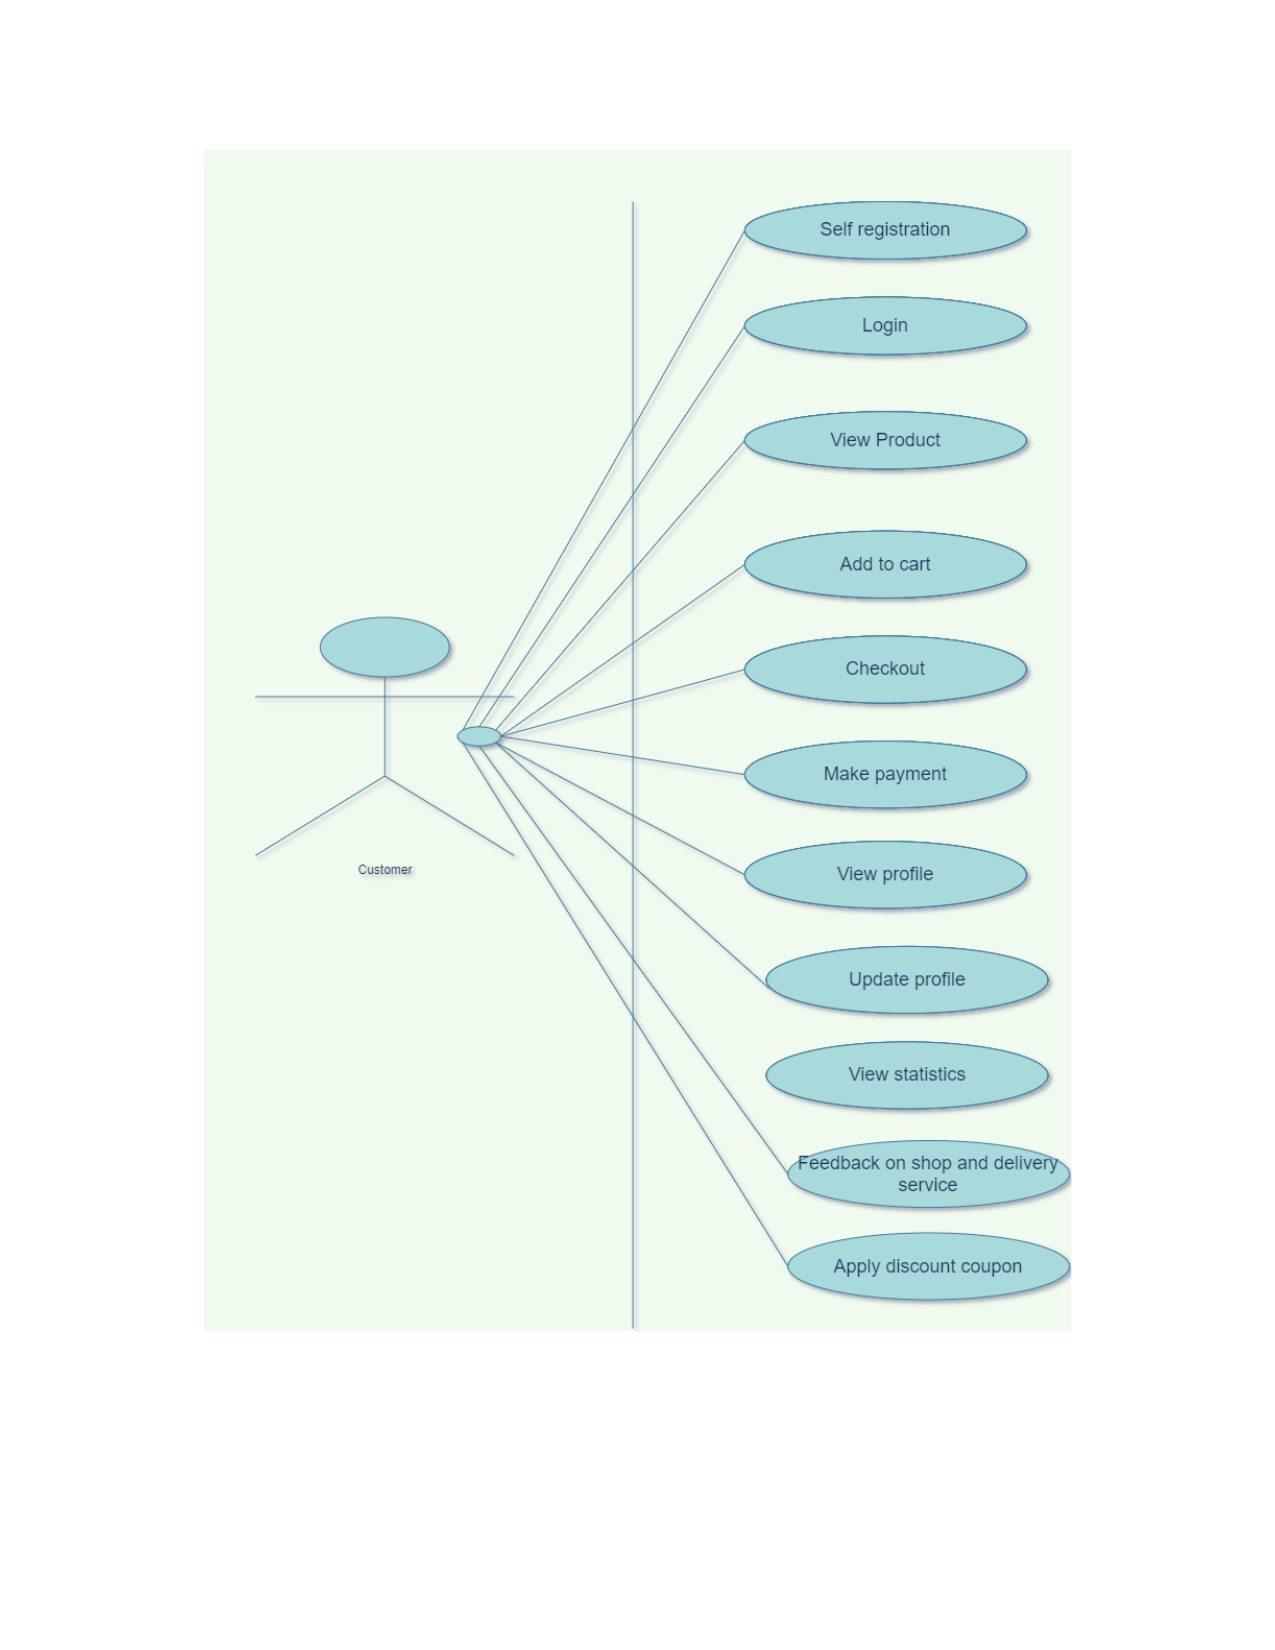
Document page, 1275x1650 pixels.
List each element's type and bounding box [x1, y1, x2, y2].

picture [203, 150, 1072, 1331]
